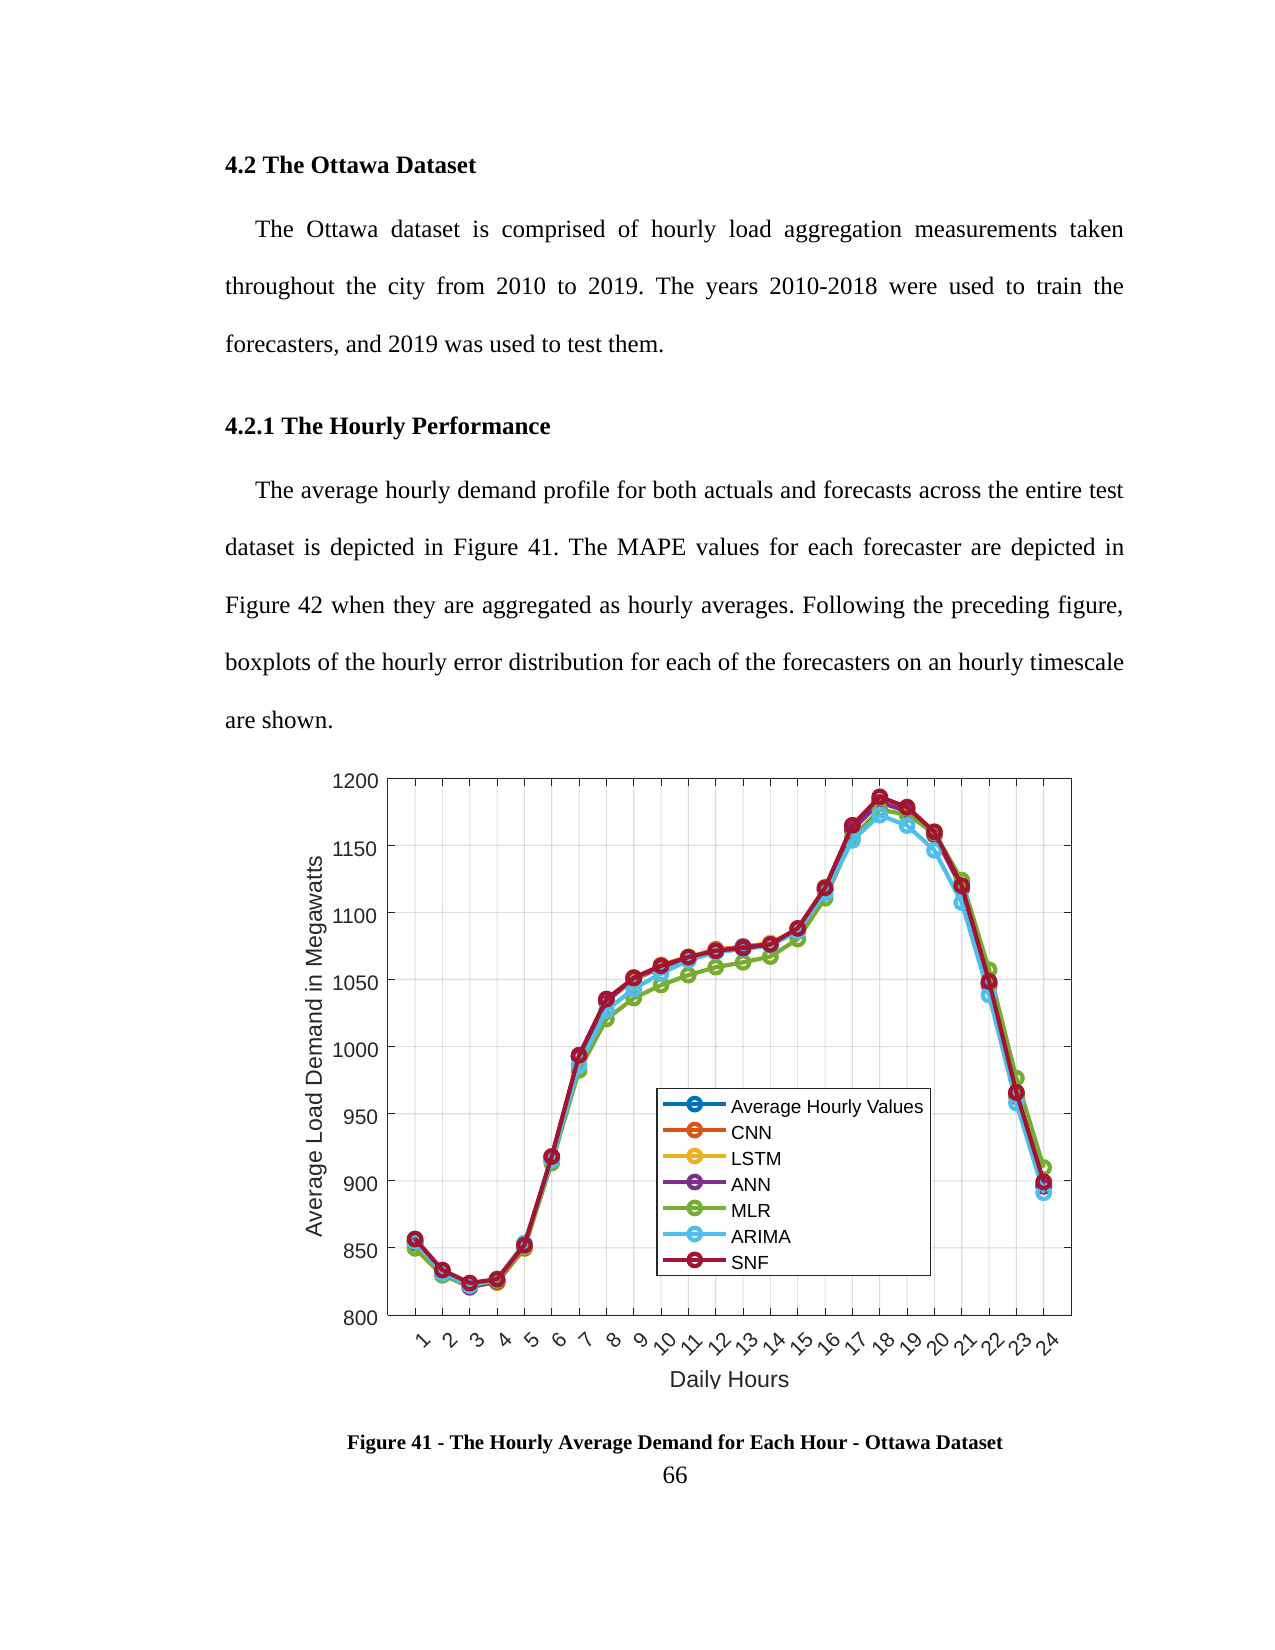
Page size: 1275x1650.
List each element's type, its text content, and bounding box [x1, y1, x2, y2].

text The Ottawa dataset is comprised of hourly load aggregation measurements taken throughout the city from 2010 to 2019. The years 2010-2018 were used to train the forecasters, and 2019 was used to test them. [225, 214, 1125, 357]
text The average hourly demand profile for both actuals and forecasts across the entire test dataset is depicted in Figure 41. The MAPE values for each forecaster are depicted in Figure 42 when they are aggregated as hourly averages. Following the preceding figure, boxplots of the hourly error distribution for each of the forecasters on an hourly timescale are shown. [225, 475, 1125, 734]
subtitle 4.2 The Ottawa Dataset [225, 150, 1125, 179]
subtitle 4.2.1 The Hourly Performance [225, 411, 1125, 440]
text Figure 41 - The Hourly Average Demand for Each Hour - Ottawa Dataset [225, 1430, 1125, 1454]
